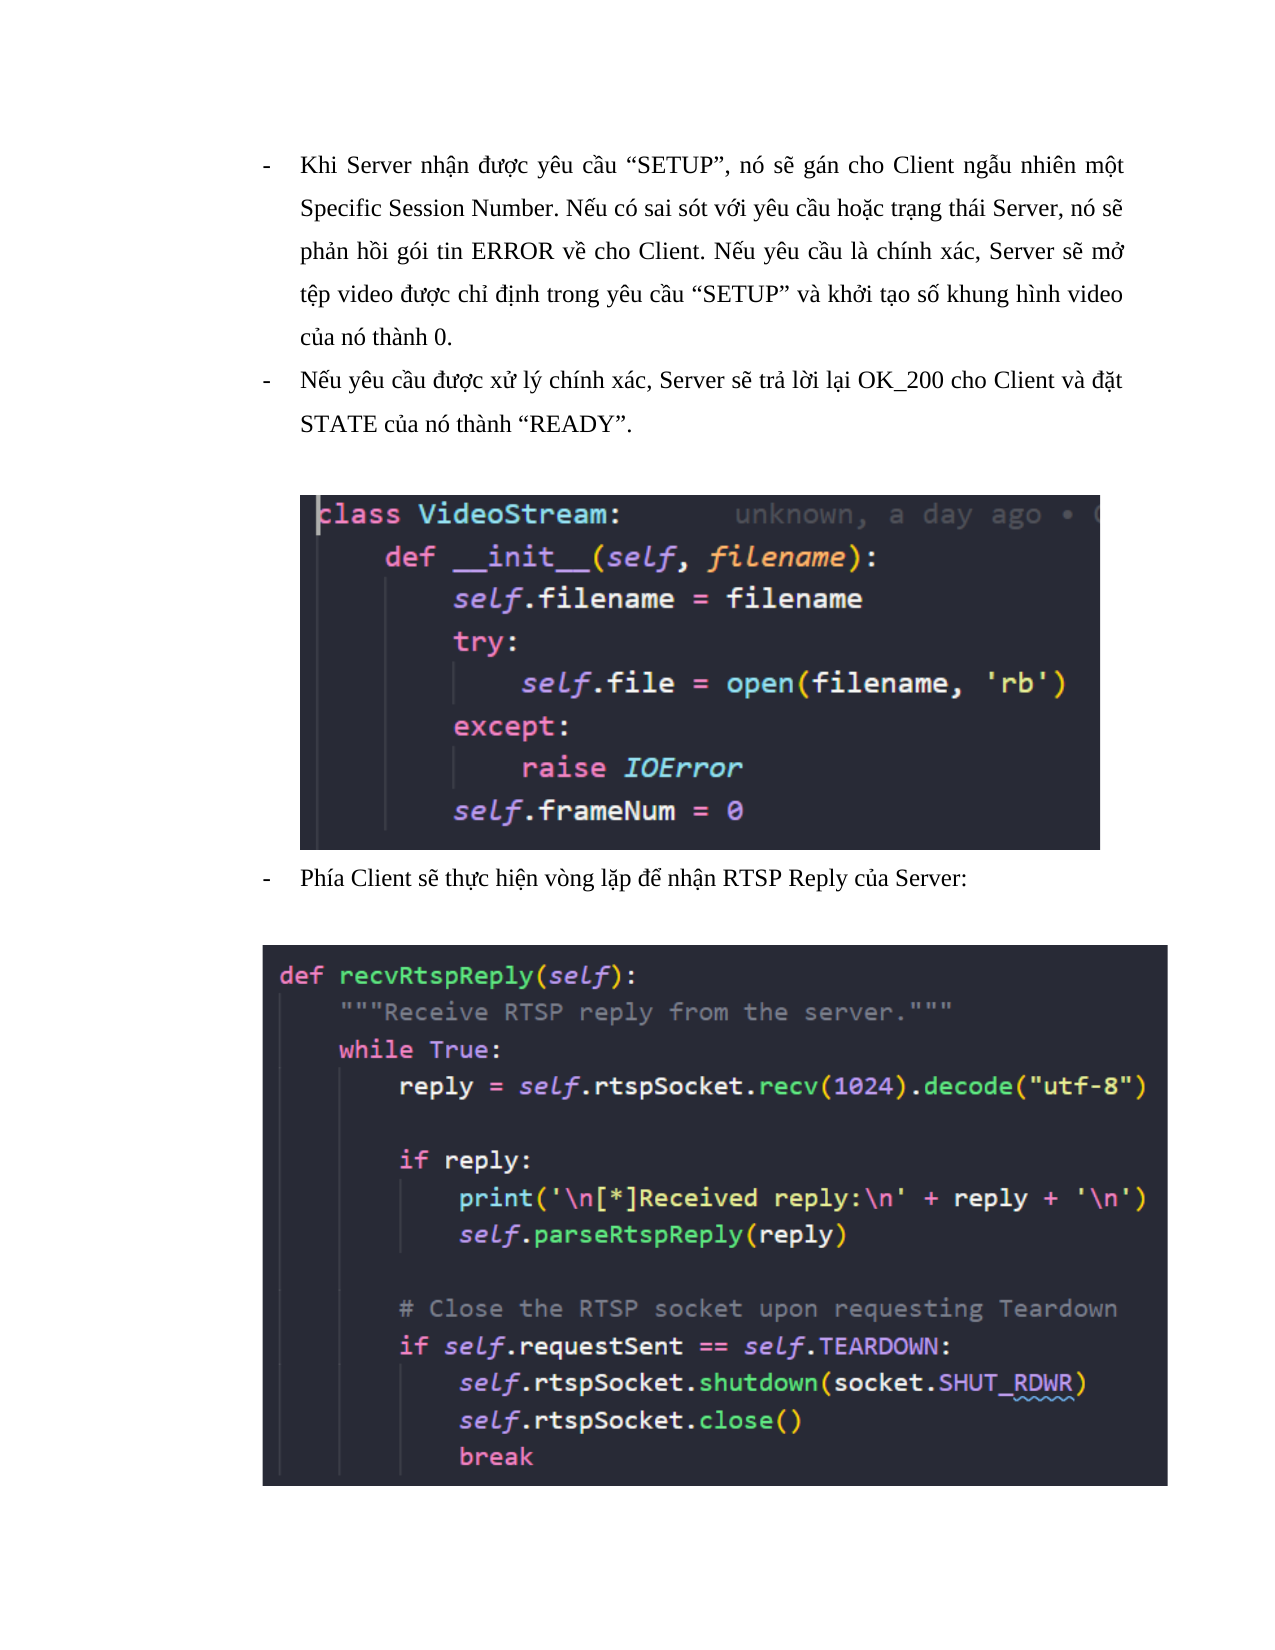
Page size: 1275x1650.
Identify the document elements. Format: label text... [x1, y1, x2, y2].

picture [262, 945, 1168, 1486]
list Khi Server nhận được yêu cầu “SETUP”, nó sẽ gán cho Client ngẫu nhiên một Specific Session Number. Nếu có sai sót với yêu cầu hoặc trạng thái Server, nó sẽ phản hồi gói tin ERROR về cho Client. Nếu yêu cầu là chính xác, Server sẽ mở tệp video được chỉ định trong yêu cầu “SETUP” và khởi tạo số khung hình video của nó thành 0. [262, 150, 1125, 351]
list Nếu yêu cầu được xử lý chính xác, Server sẽ trả lời lại OK_200 cho Client và đặt STATE của nó thành “READY”. [262, 366, 1125, 437]
list Phía Client sẽ thực hiện vòng lặp để nhận RTSP Reply của Server: [262, 863, 1125, 892]
picture [300, 495, 1100, 850]
